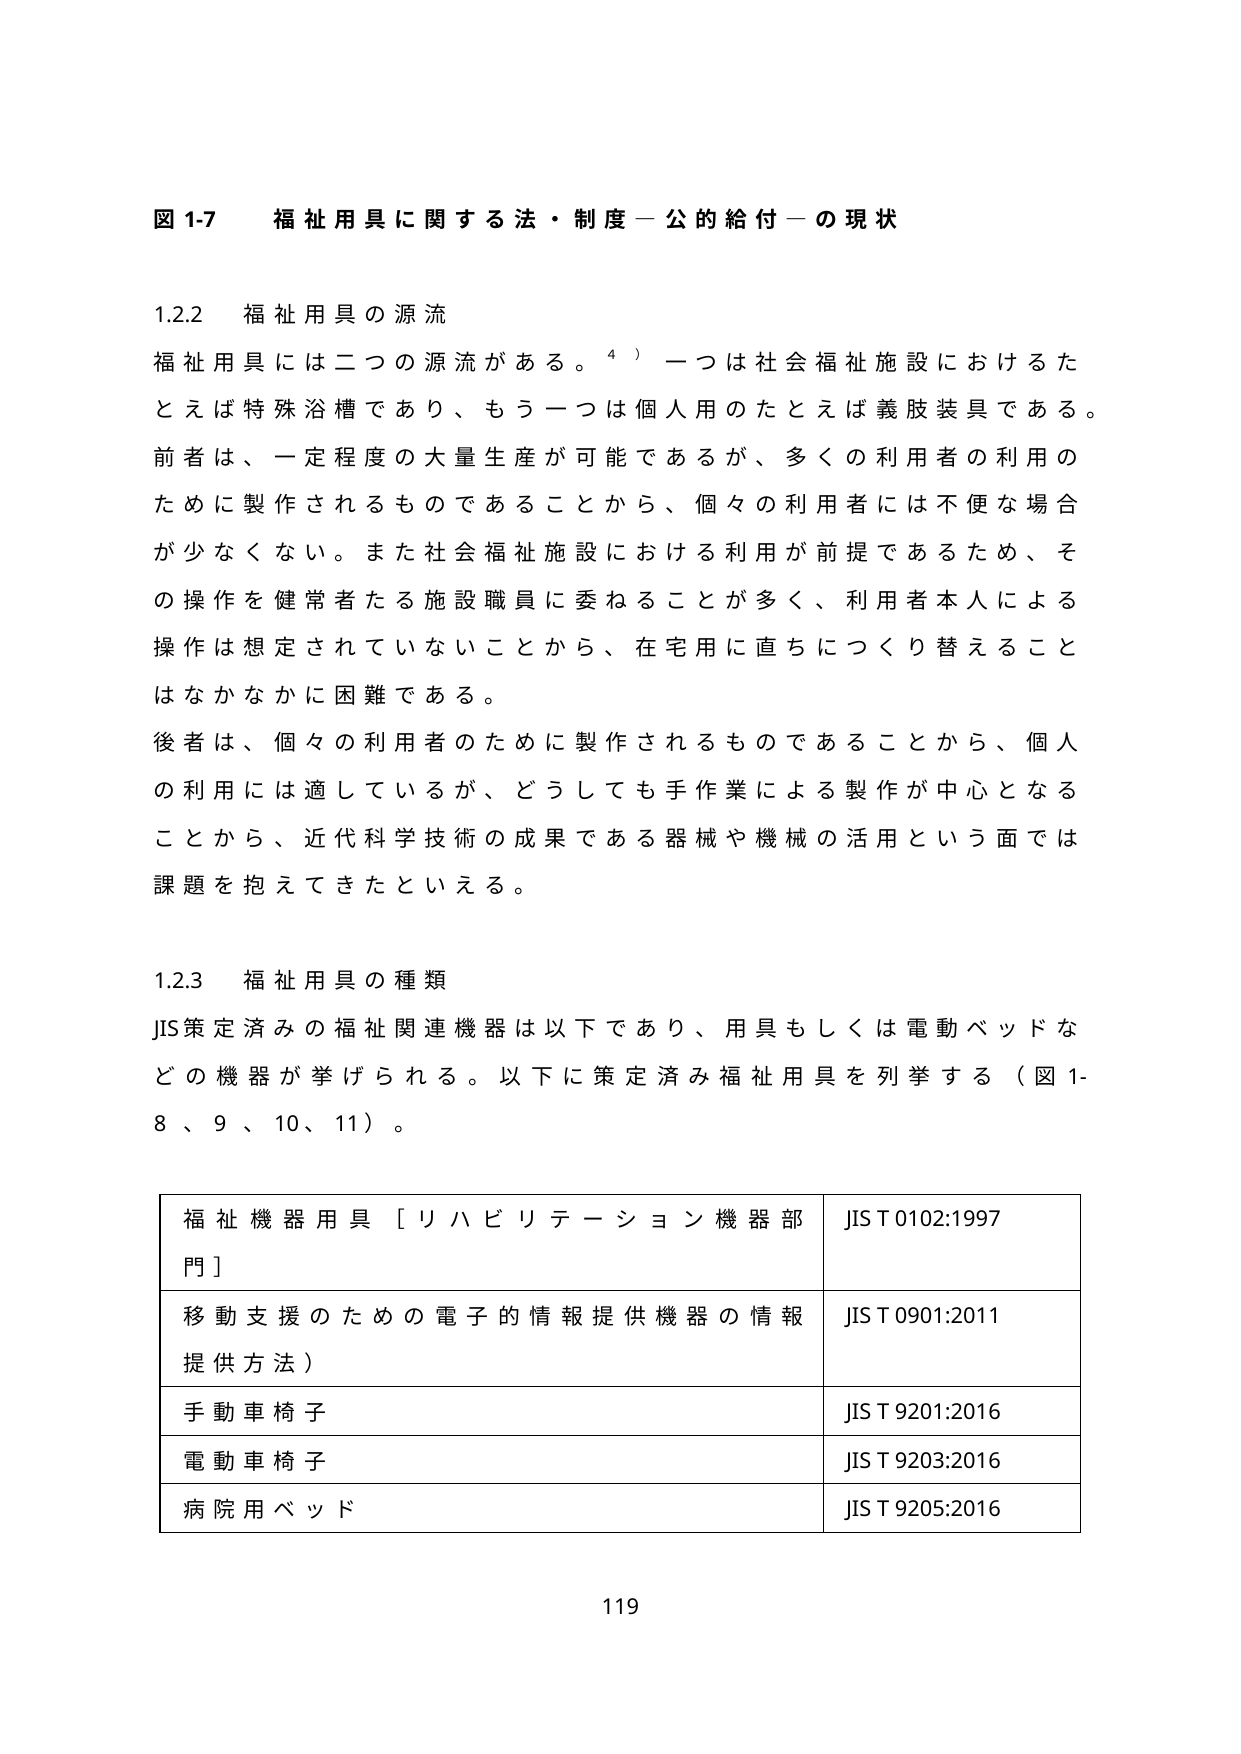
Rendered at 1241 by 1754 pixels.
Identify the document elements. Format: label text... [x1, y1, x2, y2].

table_cell JIS T 9205:2016 [824, 1484, 1080, 1532]
table_cell JIS T 9201:2016 [824, 1387, 1080, 1435]
text 1.2.3 福祉用具の種類 [153, 956, 1087, 1003]
table_cell 手動車椅子 [161, 1387, 823, 1435]
text 1.2.2 福祉用具の源流 [153, 289, 1087, 337]
table_cell 電動車椅子 [161, 1436, 823, 1483]
text 図1-7 福祉用具に関する法・制度―公的給付―の現状 [153, 194, 1087, 241]
table_cell 病院用ベッド [161, 1484, 823, 1532]
text JIS策定済みの福祉関連機器は以下であり、用具もしくは電動ベッドなどの機器が挙げられる。以下に策定済み福祉用具を列挙する（図1-8、9、10、11）。 [153, 1003, 1087, 1146]
table_header 福祉機器用具［リハビリテーション機器部門］ [161, 1195, 823, 1290]
text 福祉用具には二つの源流がある。４）一つは社会福祉施設におけるたとえば特殊浴槽であり、もう一つは個人用のたとえば義肢装具である。 [153, 337, 1087, 432]
text 後者は、個々の利用者のために製作されるものであることから、個人の利用には適しているが、どうしても手作業による製作が中心となることから、近代科学技術の成果である器械や機械の活用という面では課題を抱えてきたといえる。 [153, 717, 1087, 908]
text 前者は、一定程度の大量生産が可能であるが、多くの利用者の利用のために製作されるものであることから、個々の利用者には不便な場合が少なくない。また社会福祉施設における利用が前提であるため、その操作を健常者たる施設職員に委ねることが多く、利用者本人による操作は想定されていないことから、在宅用に直ちにつくり替えることはなかなかに困難である。 [153, 432, 1087, 717]
table_cell JIS T 9203:2016 [824, 1436, 1080, 1483]
table_cell JIS T 0901:2011 [824, 1291, 1080, 1386]
table_cell 移動支援のための電子的情報提供機器の情報提供方法） [161, 1291, 823, 1386]
table_header JIS T 0102:1997 [824, 1195, 1080, 1290]
